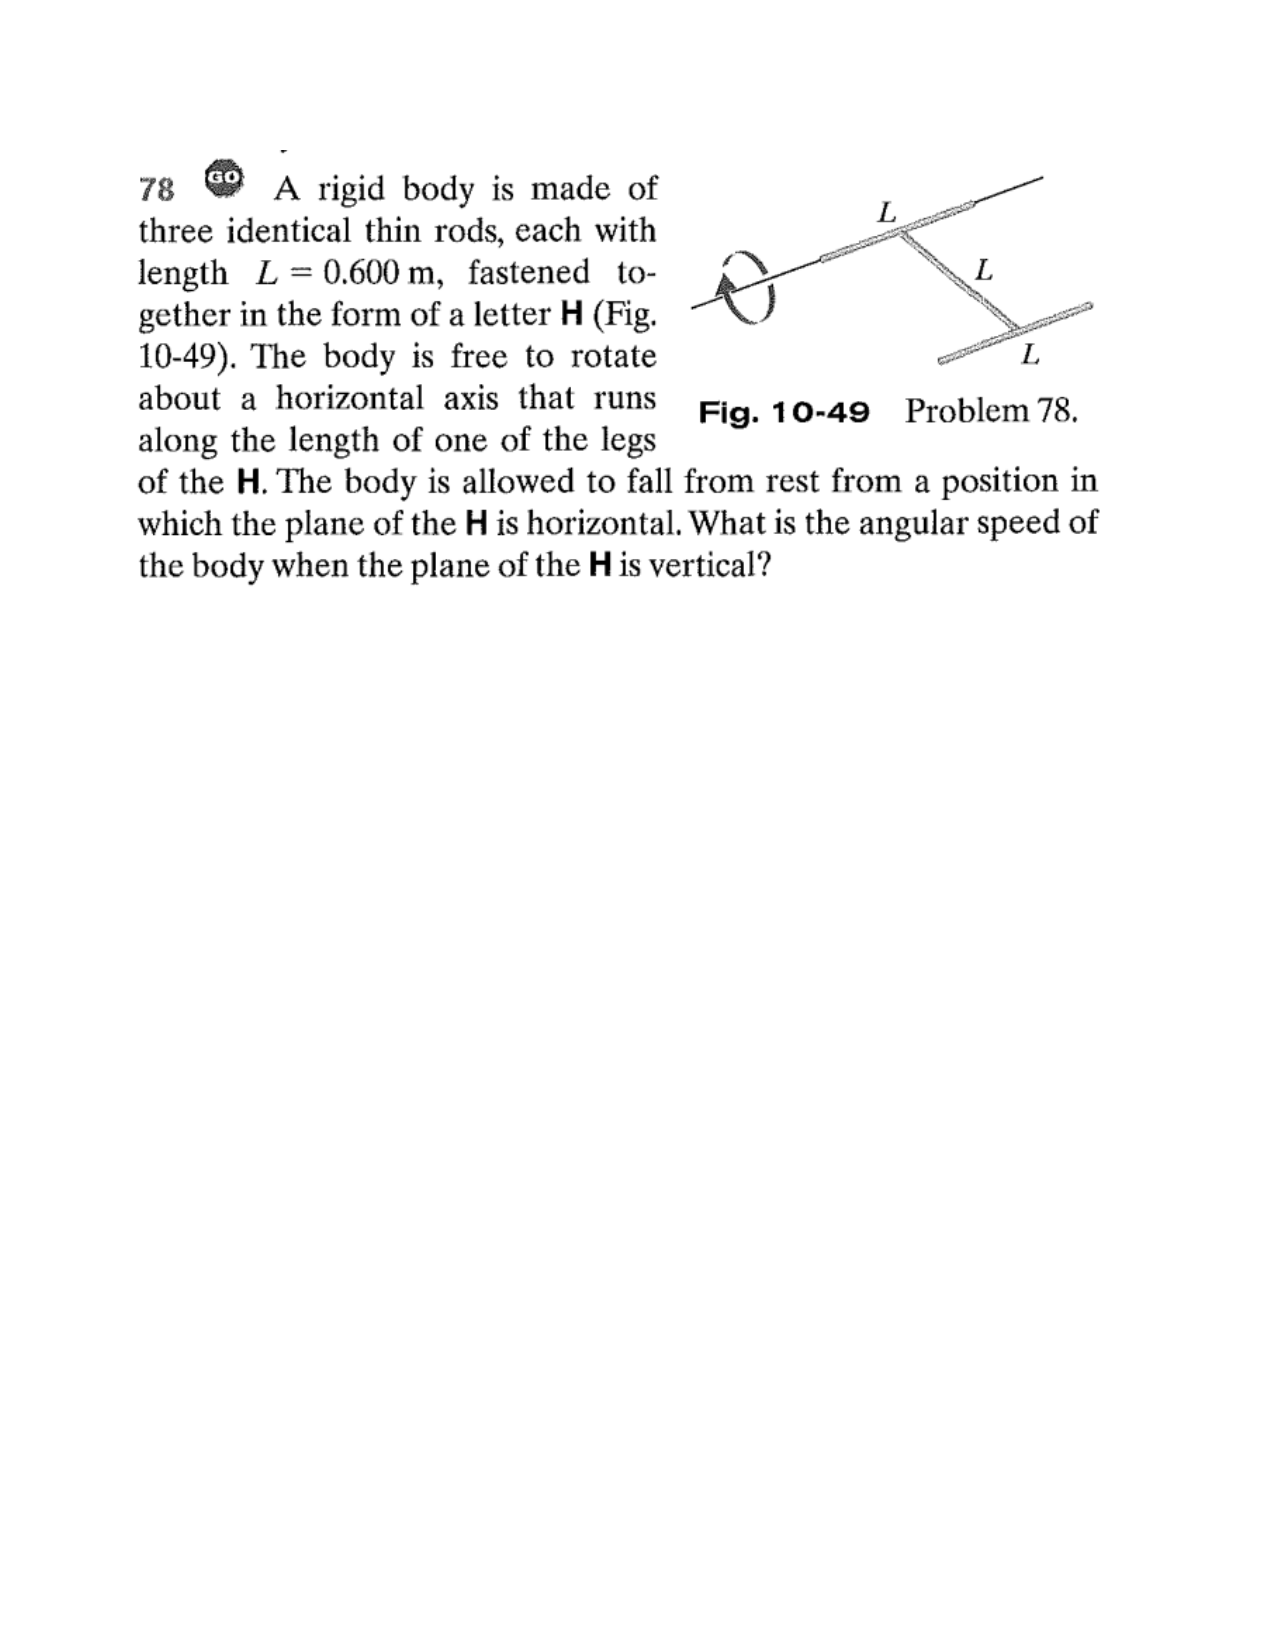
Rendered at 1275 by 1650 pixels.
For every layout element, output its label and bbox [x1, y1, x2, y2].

picture [135, 150, 1110, 589]
